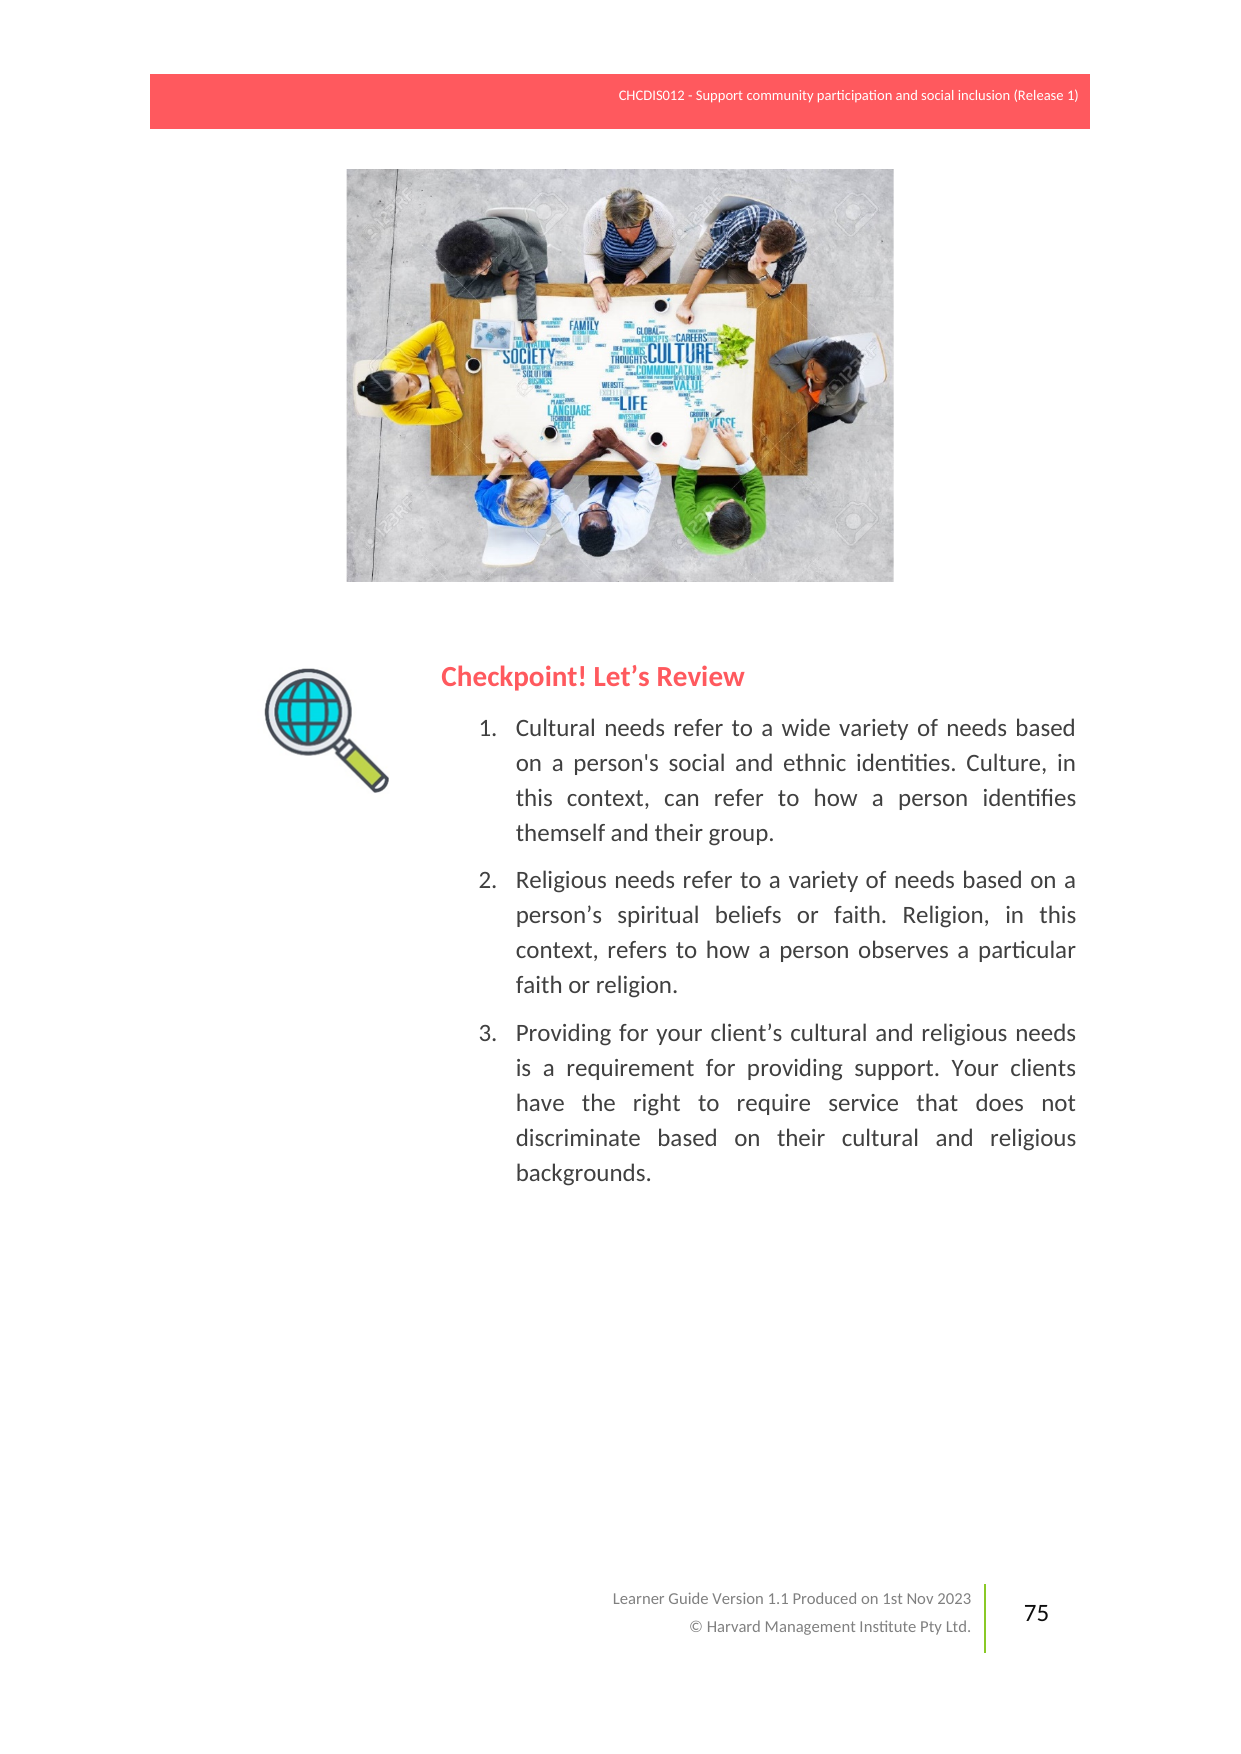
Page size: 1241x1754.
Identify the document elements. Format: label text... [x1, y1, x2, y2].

table_header Checkpoint! Let’s Review Cultural needs refer to a wide variety of needs based on a person's social and ethnic identities. Culture, in this context, can refer to how a person identifies themself and their group. Religious needs refer to a variety of needs based on a person’s spiritual beliefs or faith. Religion, in this context, refers to how a person observes a particular faith or religion. Providing for your client’s cultural and religious needs is a requirement for providing support. Your clients have the right to require service that does not discriminate based on their cultural and religious backgrounds. [430, 646, 1088, 1204]
picture [256, 658, 397, 807]
table_header [223, 646, 430, 1204]
picture [346, 169, 894, 582]
